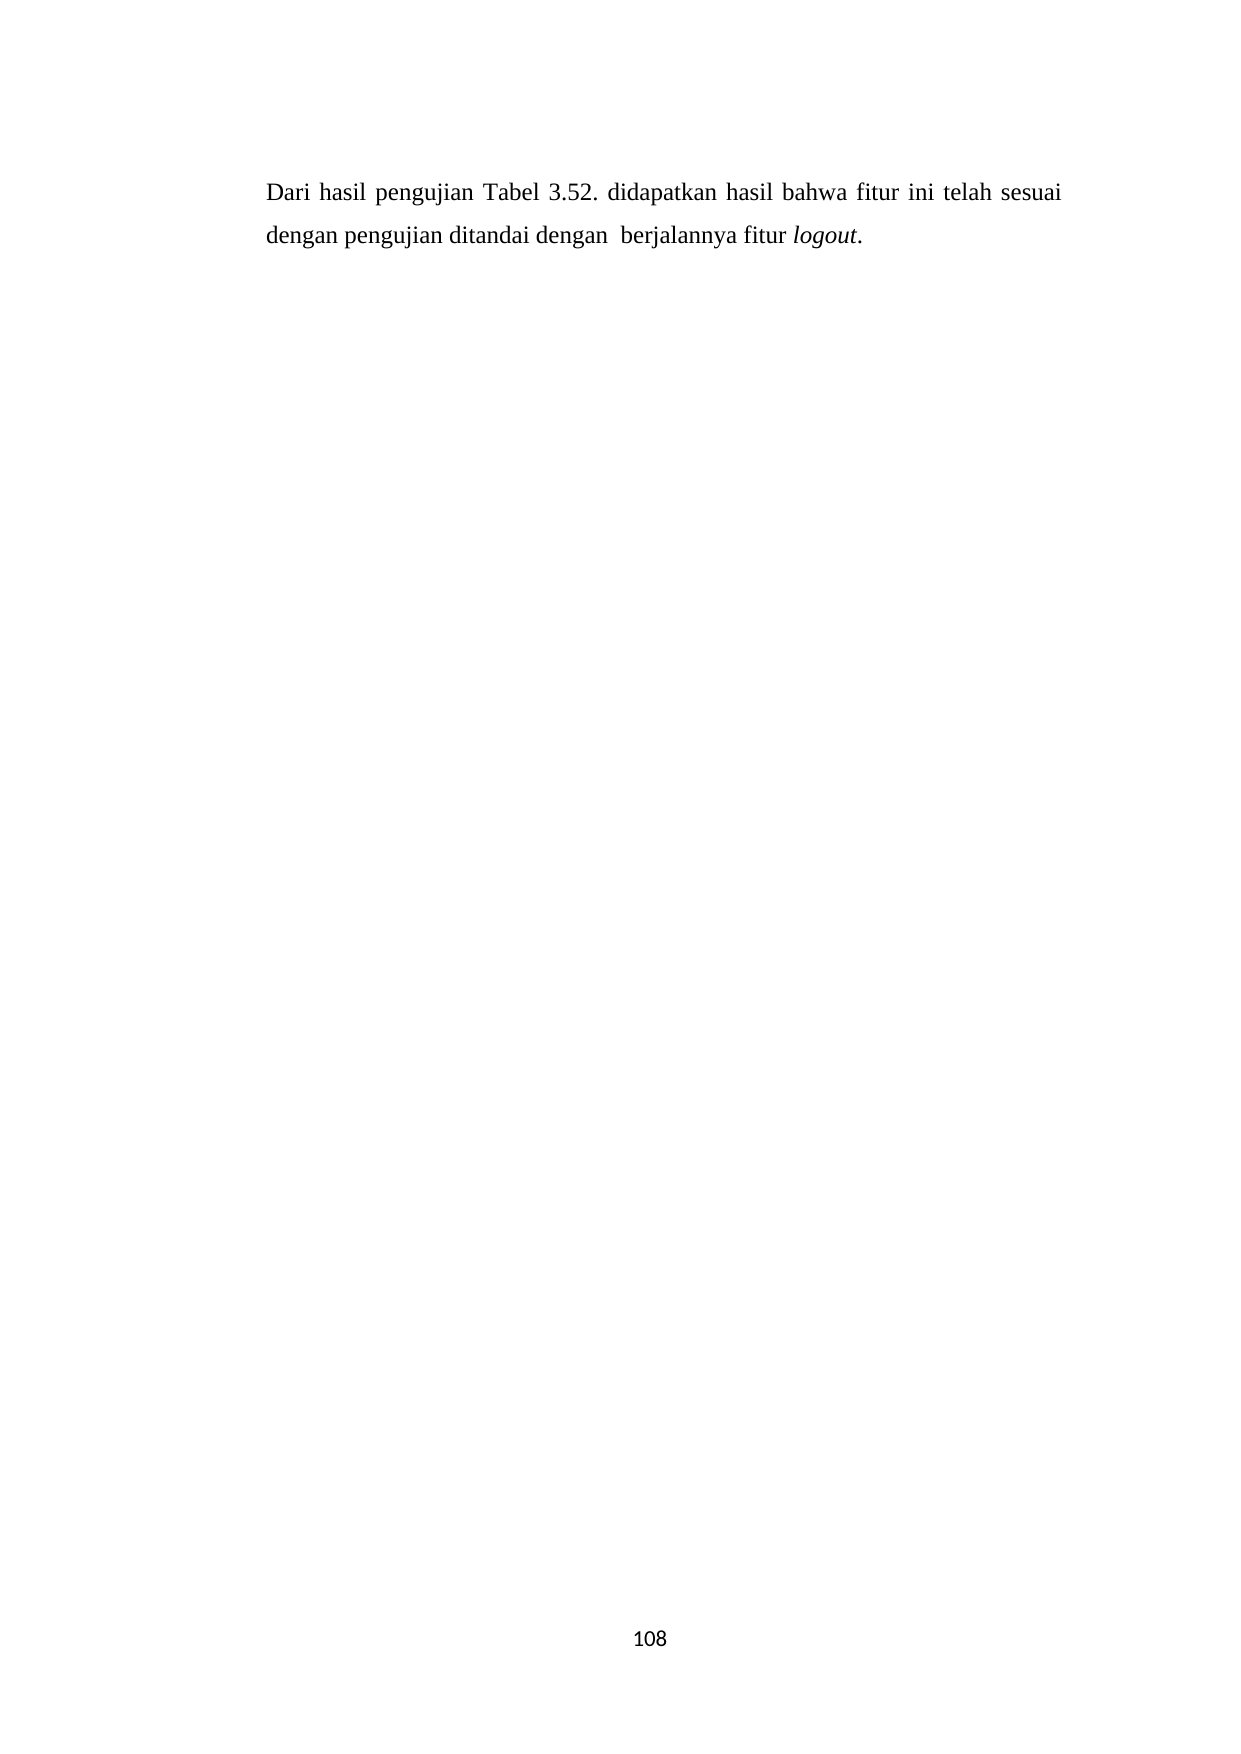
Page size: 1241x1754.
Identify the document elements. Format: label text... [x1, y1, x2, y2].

list Dari hasil pengujian Tabel 3.52. didapatkan hasil bahwa fitur ini telah sesuai dengan pengujian ditandai dengan berjalannya fitur logout. [266, 177, 1063, 249]
